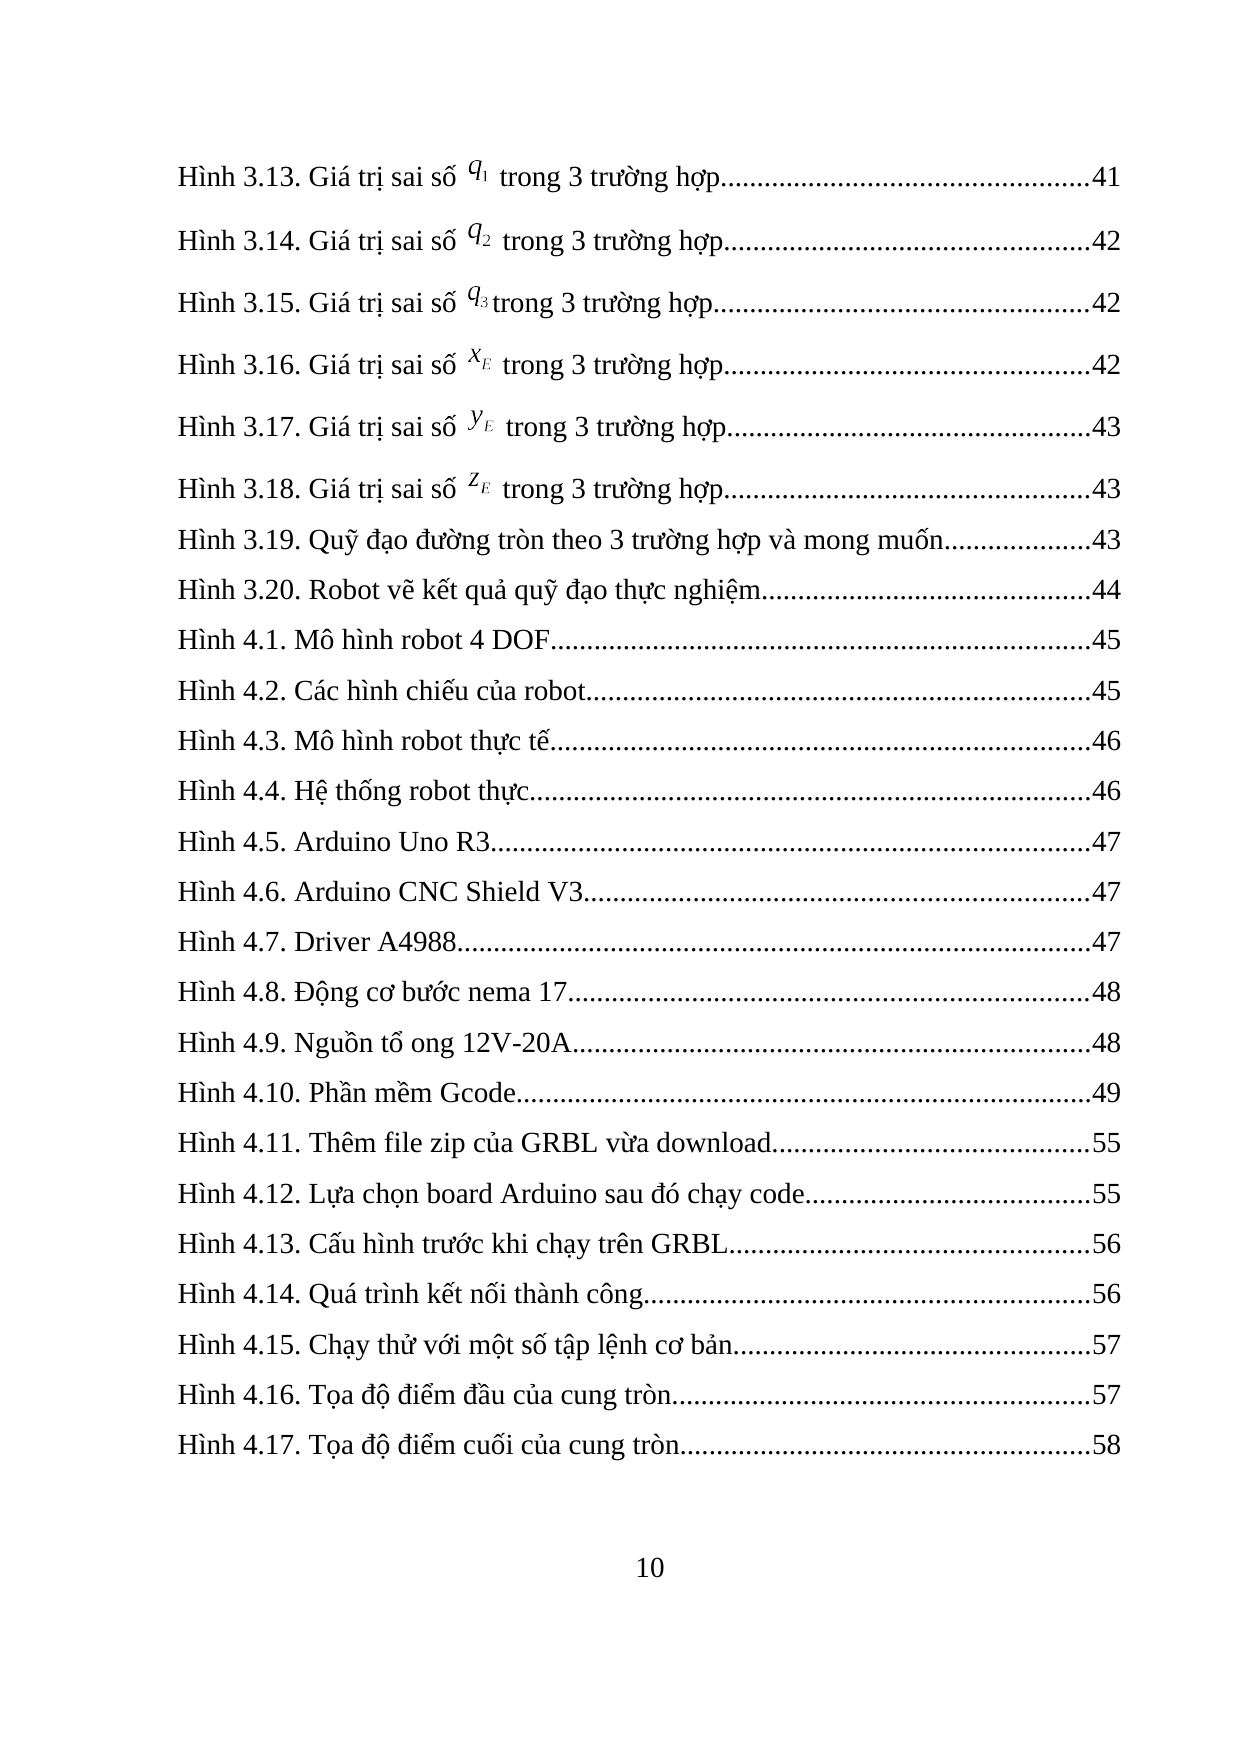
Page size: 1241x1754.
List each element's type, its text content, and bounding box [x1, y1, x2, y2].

text Hình 4.9. Nguồn tổ ong 12V-20A. 48 [177, 1025, 1122, 1058]
text Hình 4.16. Tọa độ điểm đầu của cung tròn 57 [177, 1377, 1122, 1411]
text Hình 4.1. Mô hình robot 4 DOF. 45 [177, 622, 1122, 656]
text Hình 3.20. Robot vẽ kết quả quỹ đạo thực nghiệm 44 [177, 572, 1122, 606]
text Hình 3.14. Giá trị sai số trong 3 trường hợp 42 [177, 210, 1122, 257]
text Hình 3.18. Giá trị sai số trong 3 trường hợp 43 [177, 460, 1122, 505]
text Hình 3.19. Quỹ đạo đường tròn theo 3 trường hợp và mong muốn 43 [177, 522, 1122, 555]
text Hình 4.14. Quá trình kết nối thành công 56 [177, 1276, 1122, 1310]
text Hình 4.17. Tọa độ điểm cuối của cung tròn 58 [177, 1427, 1122, 1461]
text Hình 4.13. Cấu hình trước khi chạy trên GRBL 56 [177, 1226, 1122, 1260]
text Hình 4.4. Hệ thống robot thực 46 [177, 773, 1122, 807]
text Hình 4.3. Mô hình robot thực tế 46 [177, 723, 1122, 757]
text Hình 4.12. Lựa chọn board Arduino sau đó chạy code 55 [177, 1176, 1122, 1209]
text Hình 4.10. Phần mềm Gcode 49 [177, 1075, 1122, 1109]
text Hình 3.17. Giá trị sai số trong 3 trường hợp 43 [177, 398, 1122, 443]
text Hình 4.6. Arduino CNC Shield V3 47 [177, 874, 1122, 907]
text Hình 4.5. Arduino Uno R3 47 [177, 824, 1122, 857]
text Hình 3.15. Giá trị sai số trong 3 trường hợp 42 [177, 273, 1122, 319]
text Hình 4.15. Chạy thử với một số tập lệnh cơ bản 57 [177, 1327, 1122, 1360]
text Hình 4.8. Động cơ bước nema 17 48 [177, 974, 1122, 1008]
text Hình 3.13. Giá trị sai số trong 3 trường hợp 41 [177, 148, 1122, 193]
text Hình 4.11. Thêm file zip của GRBL vừa download 55 [177, 1126, 1122, 1159]
text Hình 4.7. Driver A4988 47 [177, 924, 1122, 958]
text Hình 4.2. Các hình chiếu của robot 45 [177, 673, 1122, 706]
text Hình 3.16. Giá trị sai số trong 3 trường hợp 42 [177, 336, 1122, 381]
